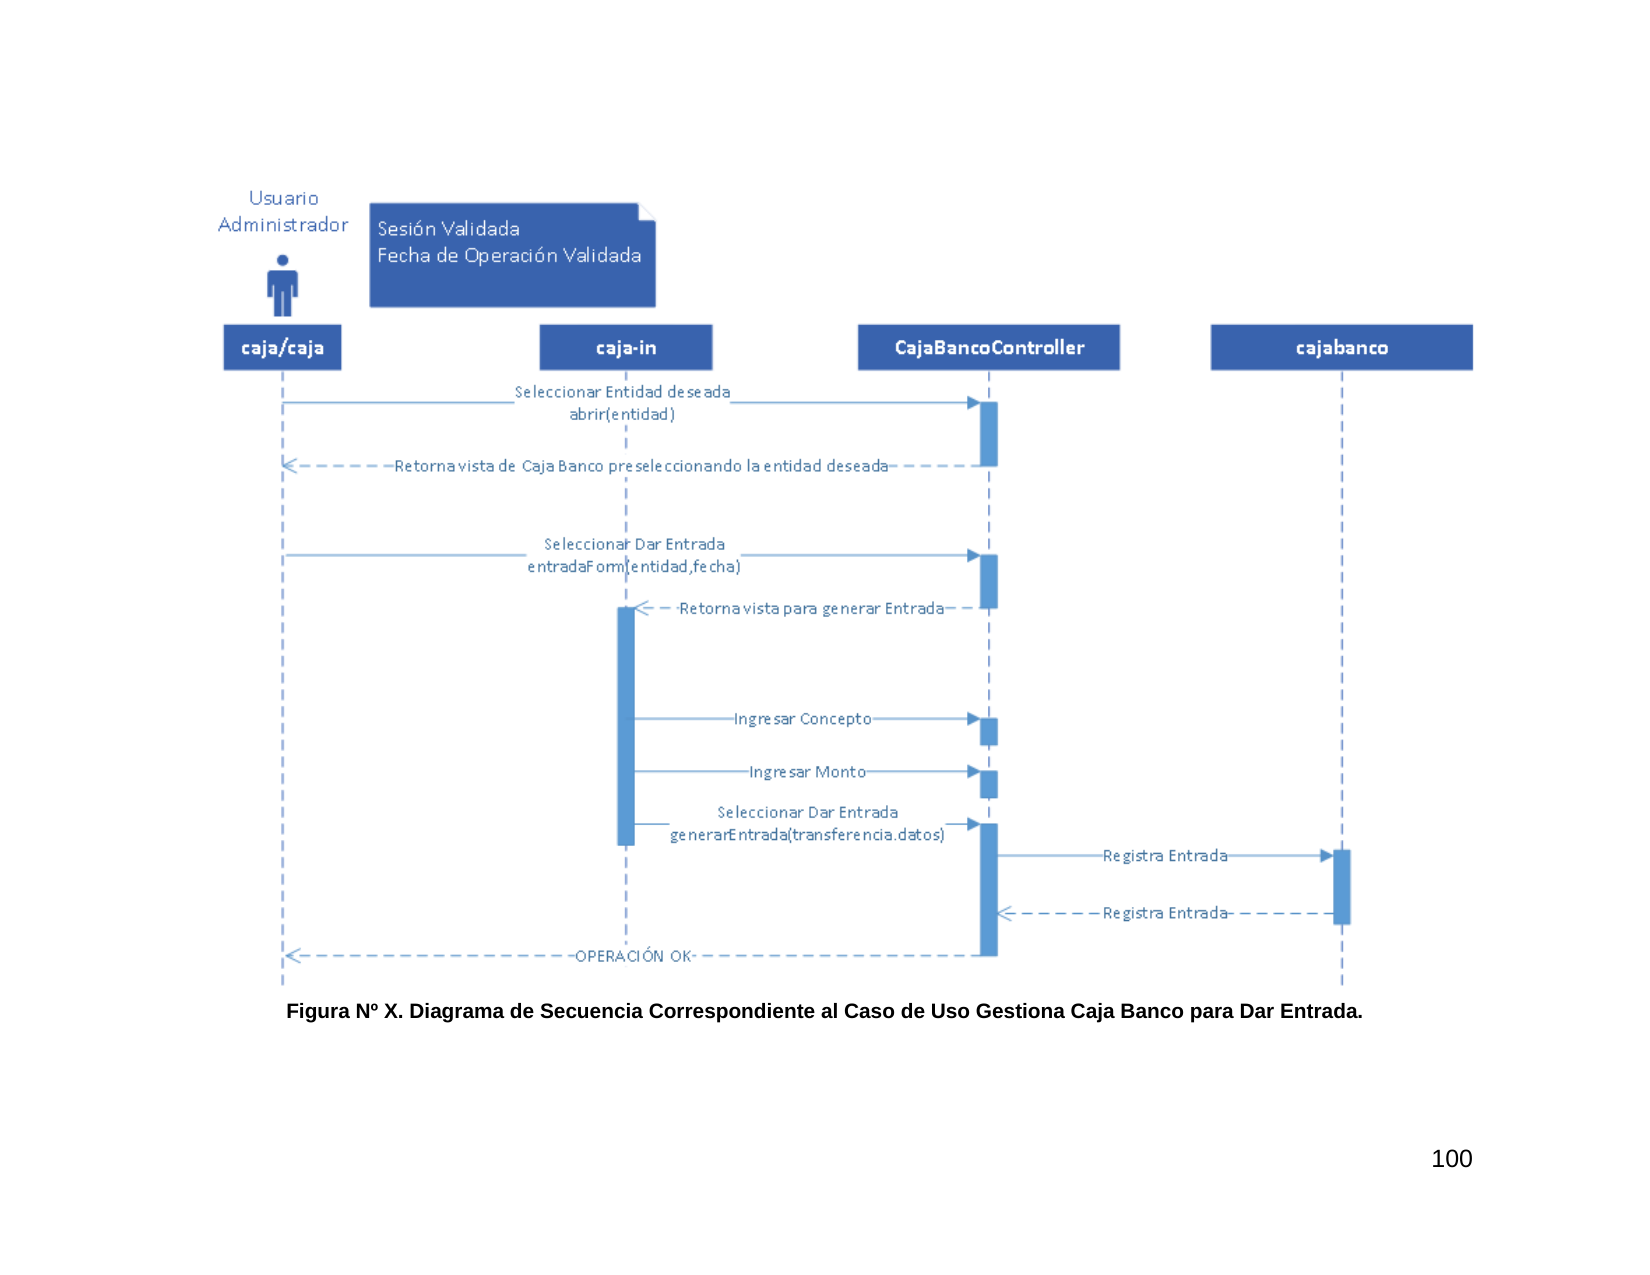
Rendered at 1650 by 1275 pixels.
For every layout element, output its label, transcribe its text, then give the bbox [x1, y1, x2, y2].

picture [206, 177, 1476, 986]
text Figura Nº X. Diagrama de Secuencia Correspondiente al Caso de Uso Gestiona Caja Banco para Dar Entrada. [177, 999, 1473, 1023]
